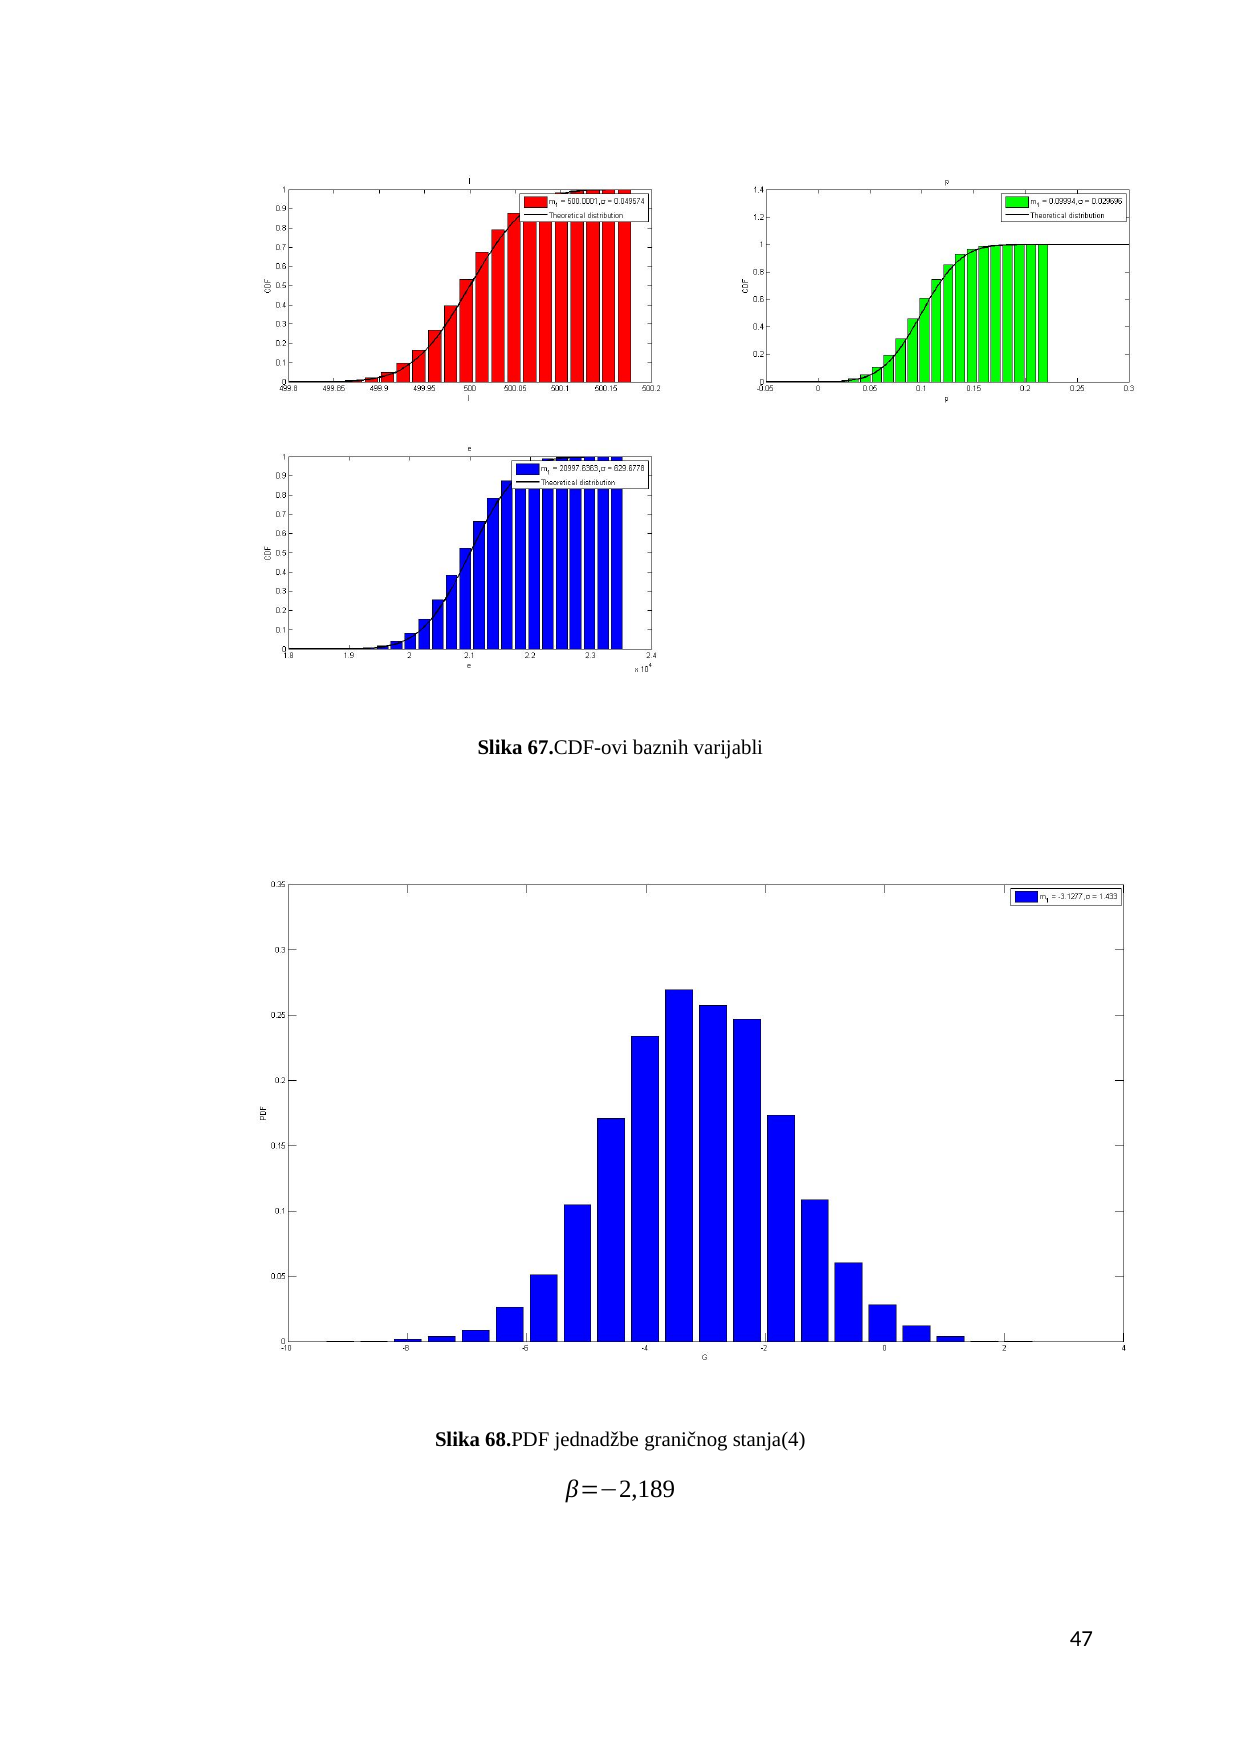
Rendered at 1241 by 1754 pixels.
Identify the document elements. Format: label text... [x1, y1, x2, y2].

picture [147, 147, 1232, 711]
text Slika 68.PDF jednadžbe graničnog stanja(4) [148, 1427, 1093, 1451]
picture [147, 843, 1226, 1403]
text Slika 67.CDF-ovi baznih varijabli [148, 735, 1093, 759]
